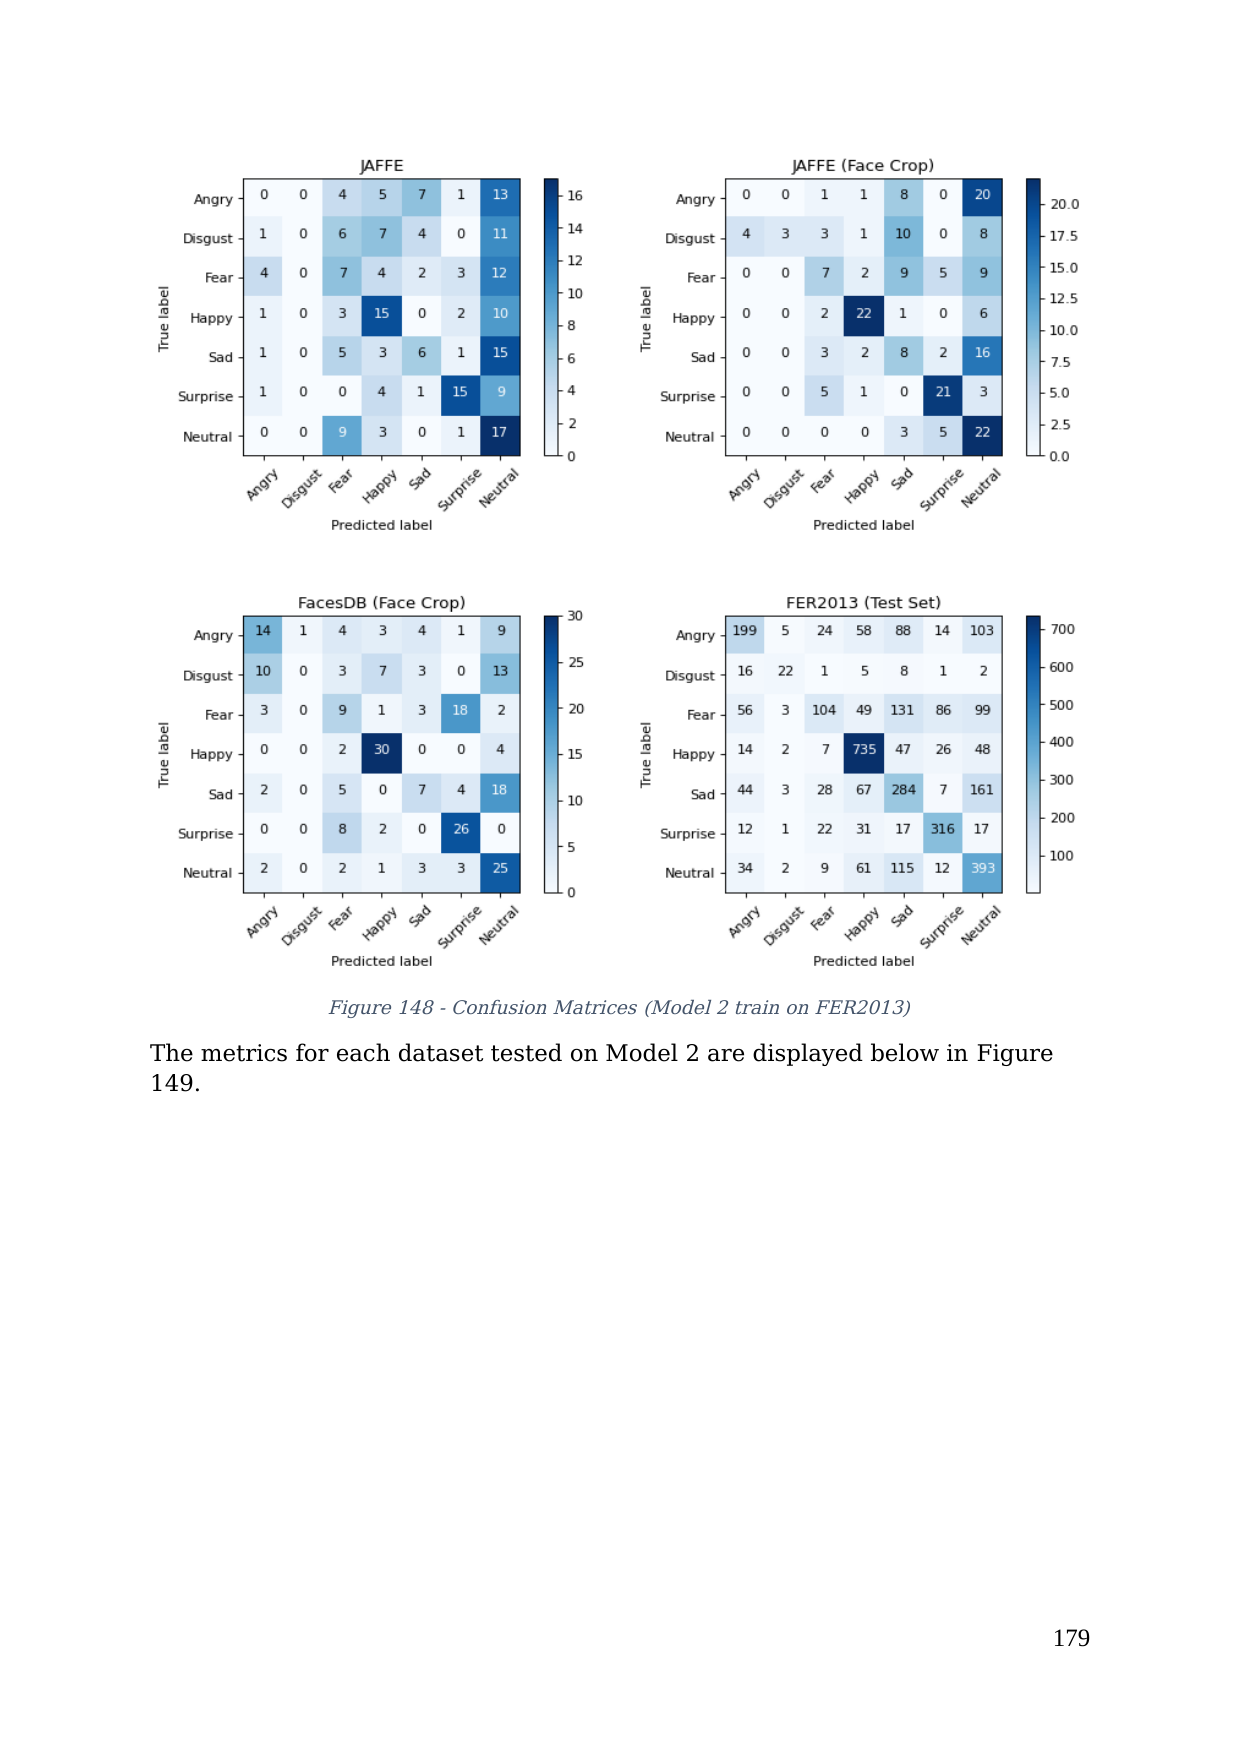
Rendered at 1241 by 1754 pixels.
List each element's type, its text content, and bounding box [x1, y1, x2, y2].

text Figure 148 - Confusion Matrices (Model 2 train on FER2013) [150, 995, 1090, 1018]
picture [150, 150, 1091, 977]
text The metrics for each dataset tested on Model 2 are displayed below in Figure 148. [150, 1039, 1090, 1096]
